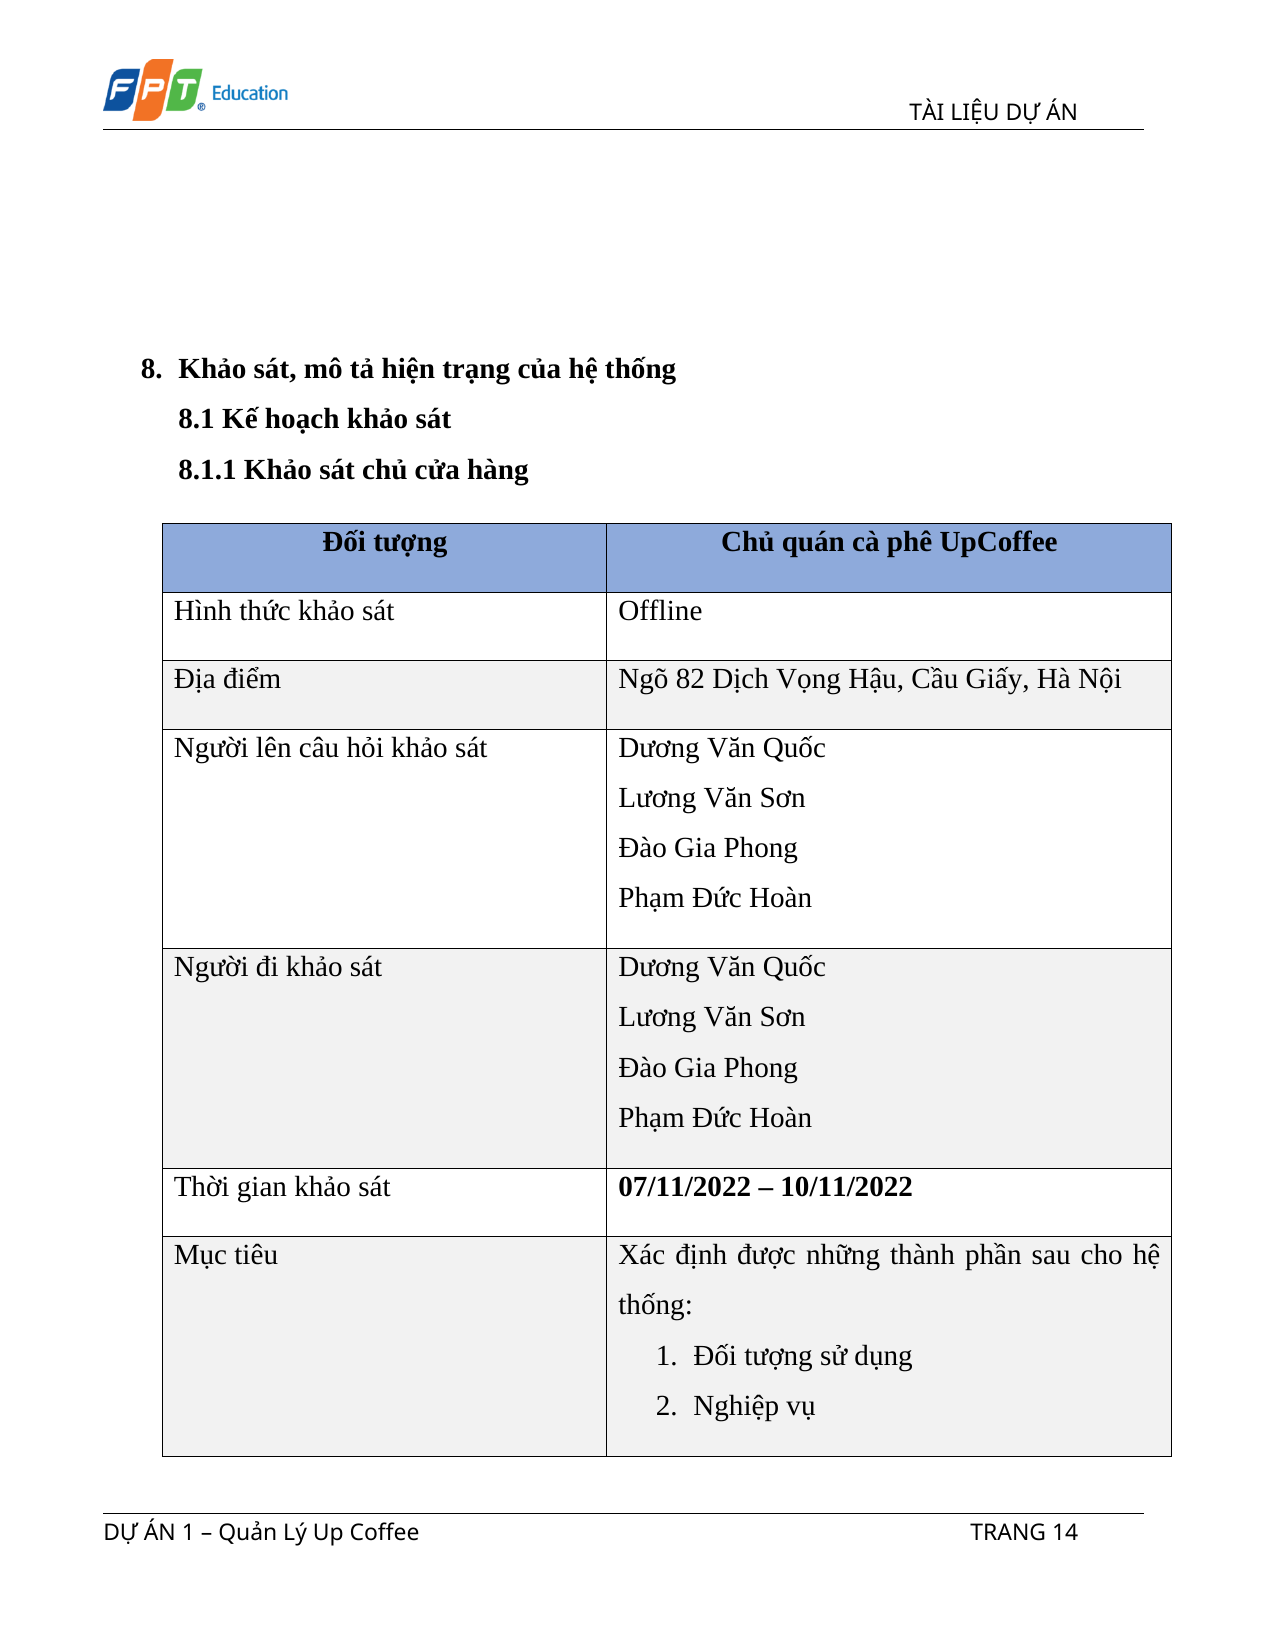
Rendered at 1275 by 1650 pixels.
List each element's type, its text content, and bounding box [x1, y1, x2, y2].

table_cell Địa điểm [163, 661, 606, 729]
list Khảo sát, mô tả hiện trạng của hệ thống [141, 351, 1144, 385]
table_cell Người đi khảo sát [163, 949, 606, 1168]
table_cell Ngõ 82 Dịch Vọng Hậu, Cầu Giấy, Hà Nội [607, 661, 1171, 729]
table_cell Dương Văn Quốc Lương Văn Sơn Đào Gia Phong Phạm Đức Hoàn [607, 730, 1171, 948]
table_header Đối tượng [163, 524, 606, 592]
list 8.1 Kế hoạch khảo sát [178, 402, 1144, 435]
table_cell Hình thức khảo sát [163, 593, 606, 660]
table_cell Dương Văn Quốc Lương Văn Sơn Đào Gia Phong Phạm Đức Hoàn [607, 949, 1171, 1168]
table_cell Mục tiêu [163, 1237, 606, 1456]
list 8.1.1 Khảo sát chủ cửa hàng [178, 452, 1144, 485]
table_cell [607, 1237, 1171, 1456]
table_cell Offline [607, 593, 1171, 660]
table_cell 07/11/2022 – 10/11/2022 [607, 1169, 1171, 1236]
table_header Chủ quán cà phê UpCoffee [607, 524, 1171, 592]
table_cell Thời gian khảo sát [163, 1169, 606, 1236]
picture [103, 59, 289, 121]
table_cell Người lên câu hỏi khảo sát [163, 730, 606, 948]
